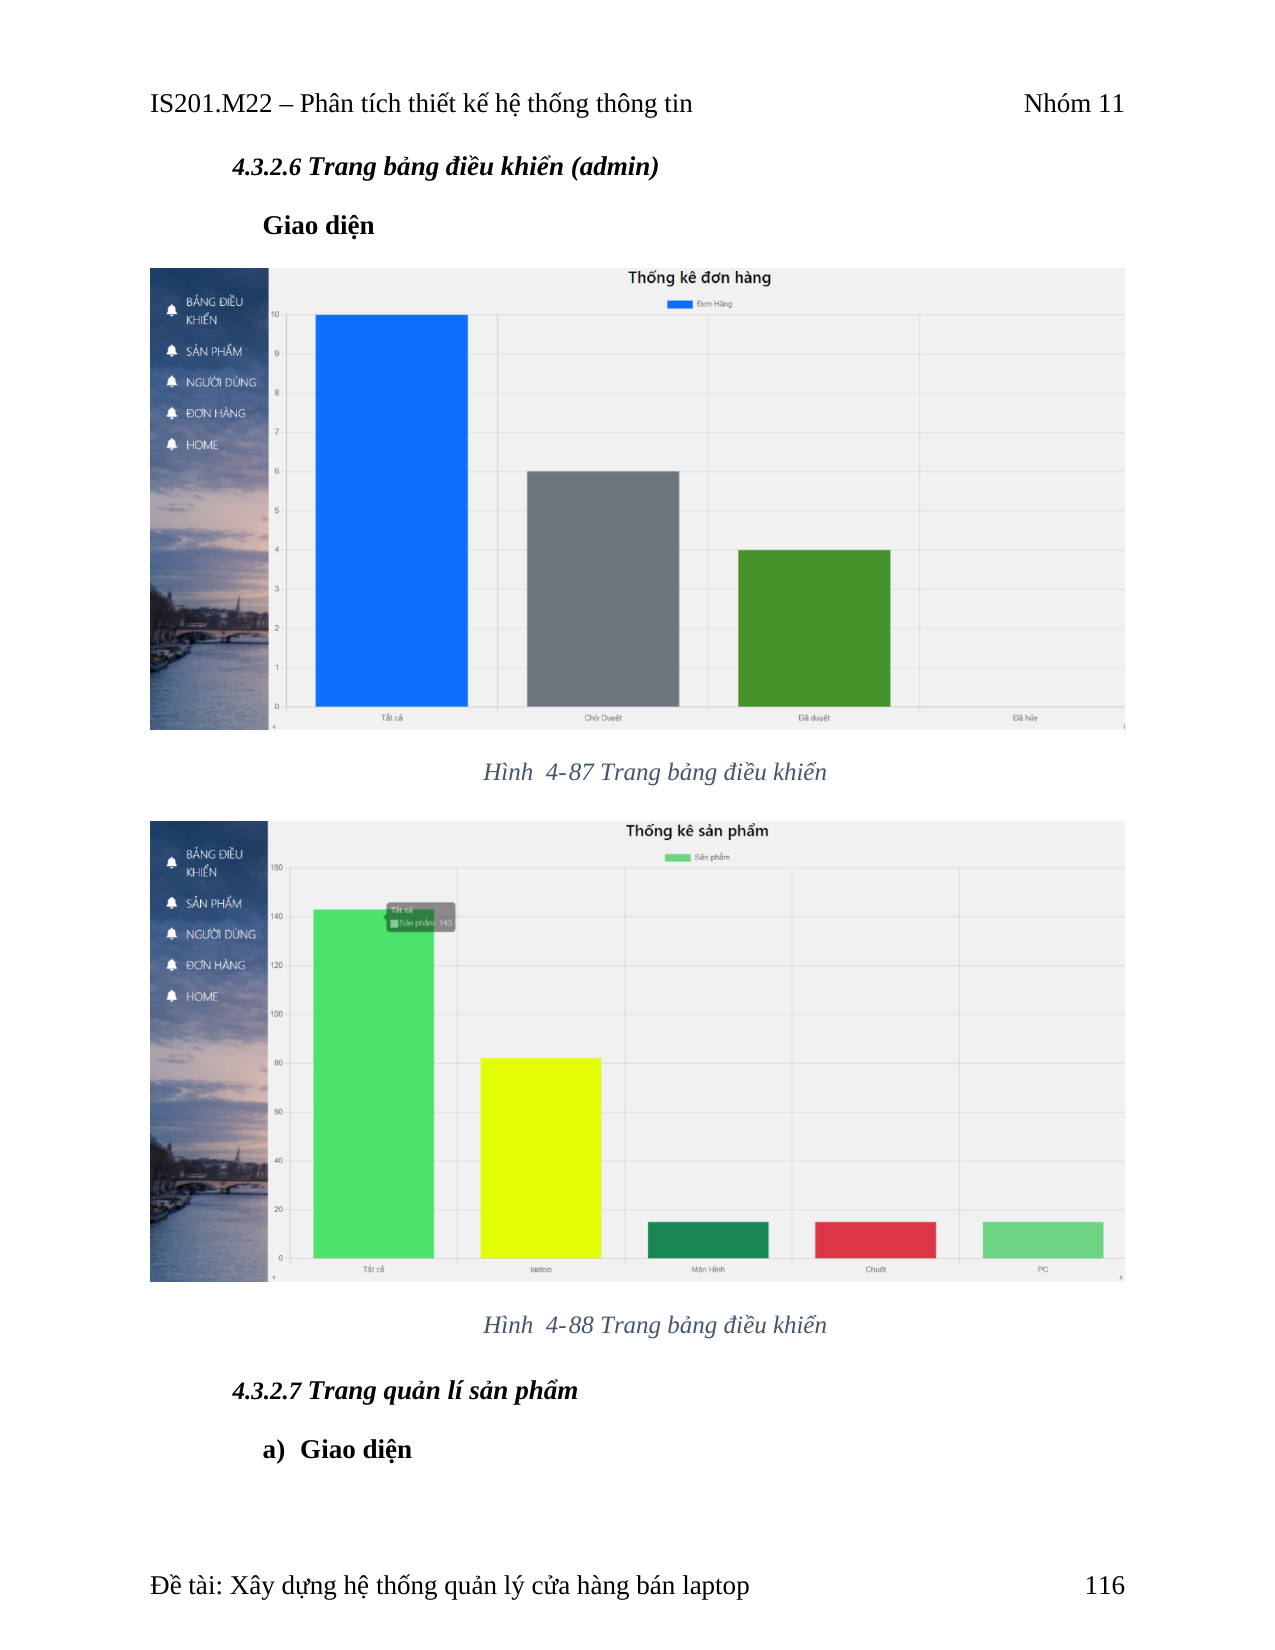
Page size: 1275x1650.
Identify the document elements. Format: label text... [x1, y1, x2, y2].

subtitle Giao diện [262, 209, 1125, 240]
subtitle Trang quản lí sản phẩm [232, 1374, 1125, 1405]
subtitle Giao diện [262, 1433, 1125, 1464]
picture [150, 821, 1125, 1282]
subtitle Trang bảng điều khiển (admin) [232, 150, 1125, 181]
picture [150, 268, 1125, 730]
